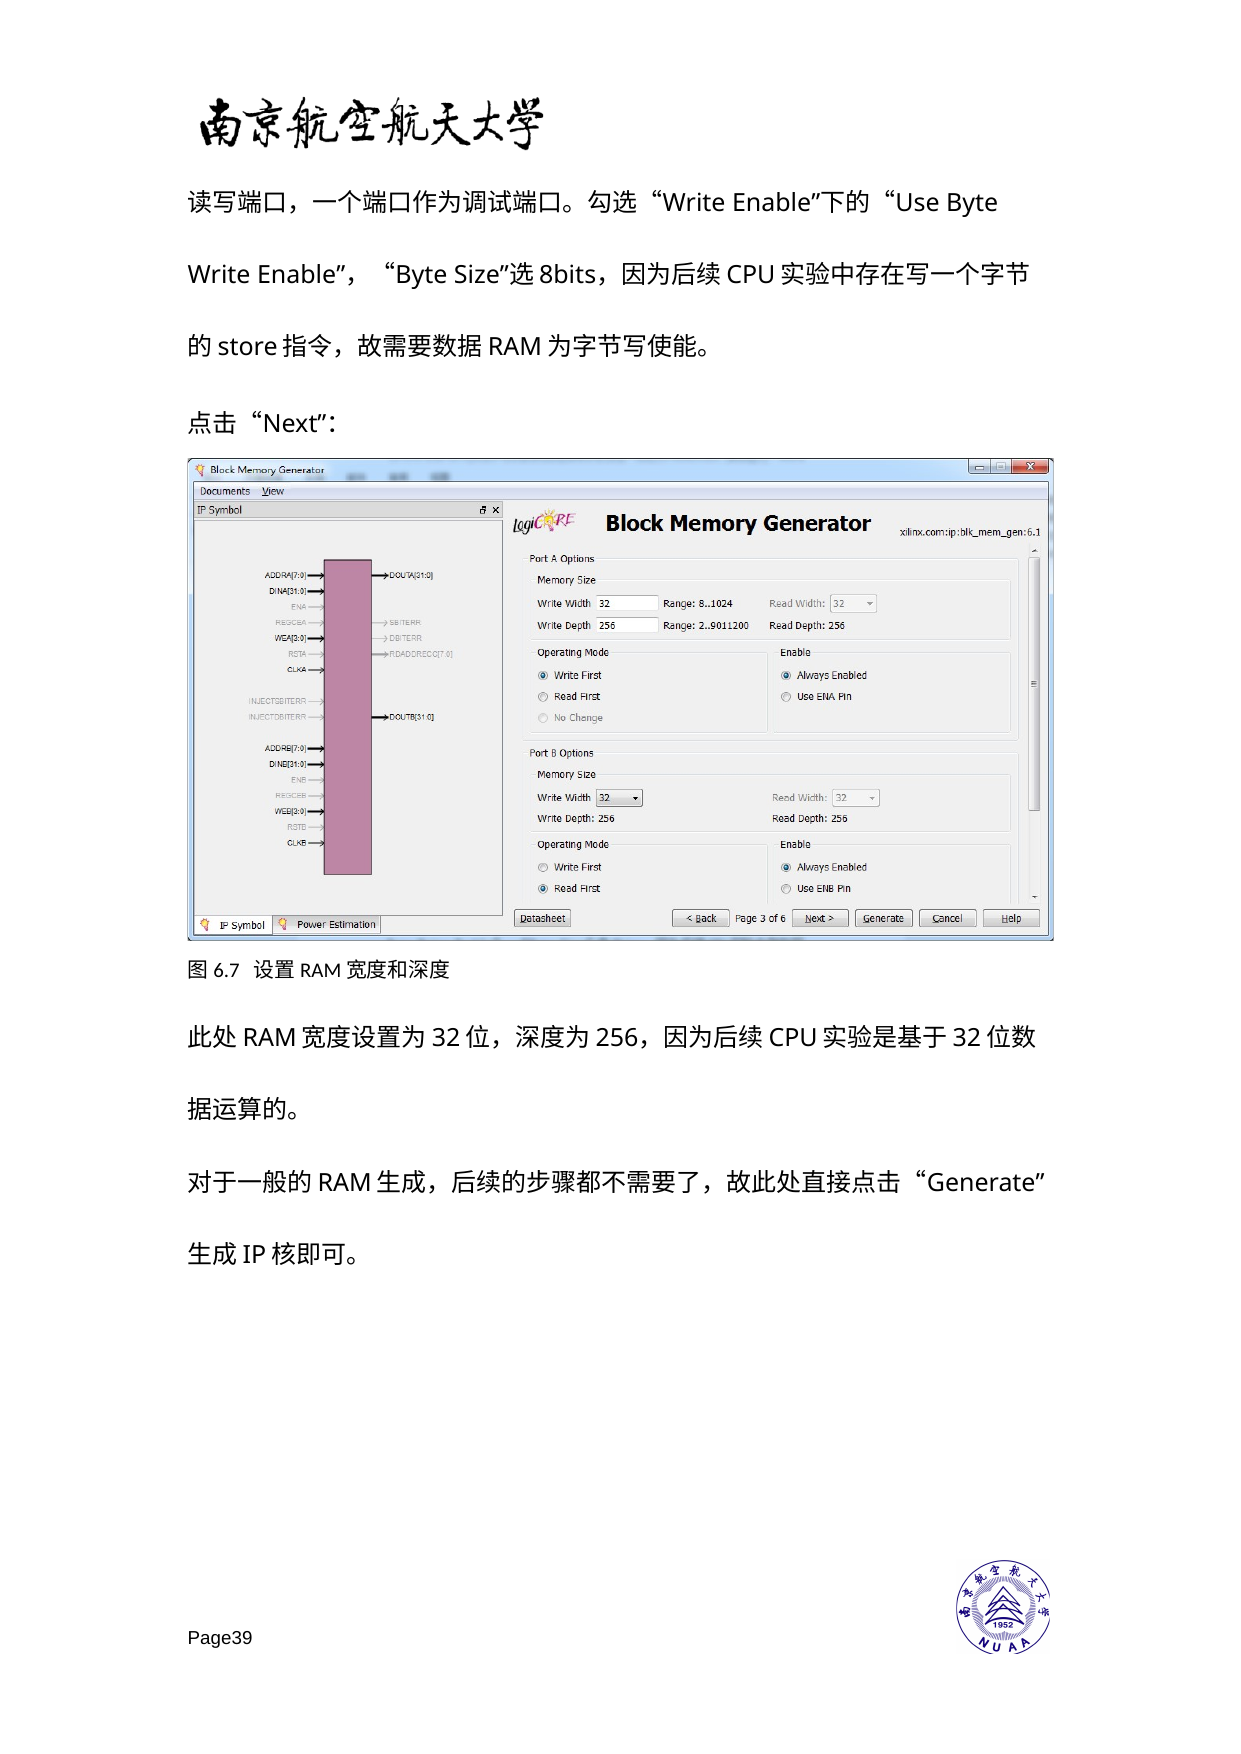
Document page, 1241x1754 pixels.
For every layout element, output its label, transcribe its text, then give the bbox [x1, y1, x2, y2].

text 此处RAM宽度设置为32位，深度为256，因为后续CPU实验是基于32位数据运算的。 [187, 1003, 1052, 1140]
text 点击“Next”： [187, 389, 1052, 454]
text 图 6.7 设置 RAM 宽度和深度 [187, 941, 1033, 984]
picture [955, 1559, 1050, 1654]
picture [187, 458, 1054, 941]
text 读写端口，一个端口作为调试端口。勾选“Write Enable”下的“Use Byte Write Enable”，“Byte Size”选8bits，因为后续CPU实验中存在写一个字节的store指令，故需要数据RAM为字节写使能。 [187, 168, 1052, 377]
text 对于一般的RAM生成，后续的步骤都不需要了，故此处直接点击“Generate”生成IP核即可。 [187, 1148, 1052, 1285]
